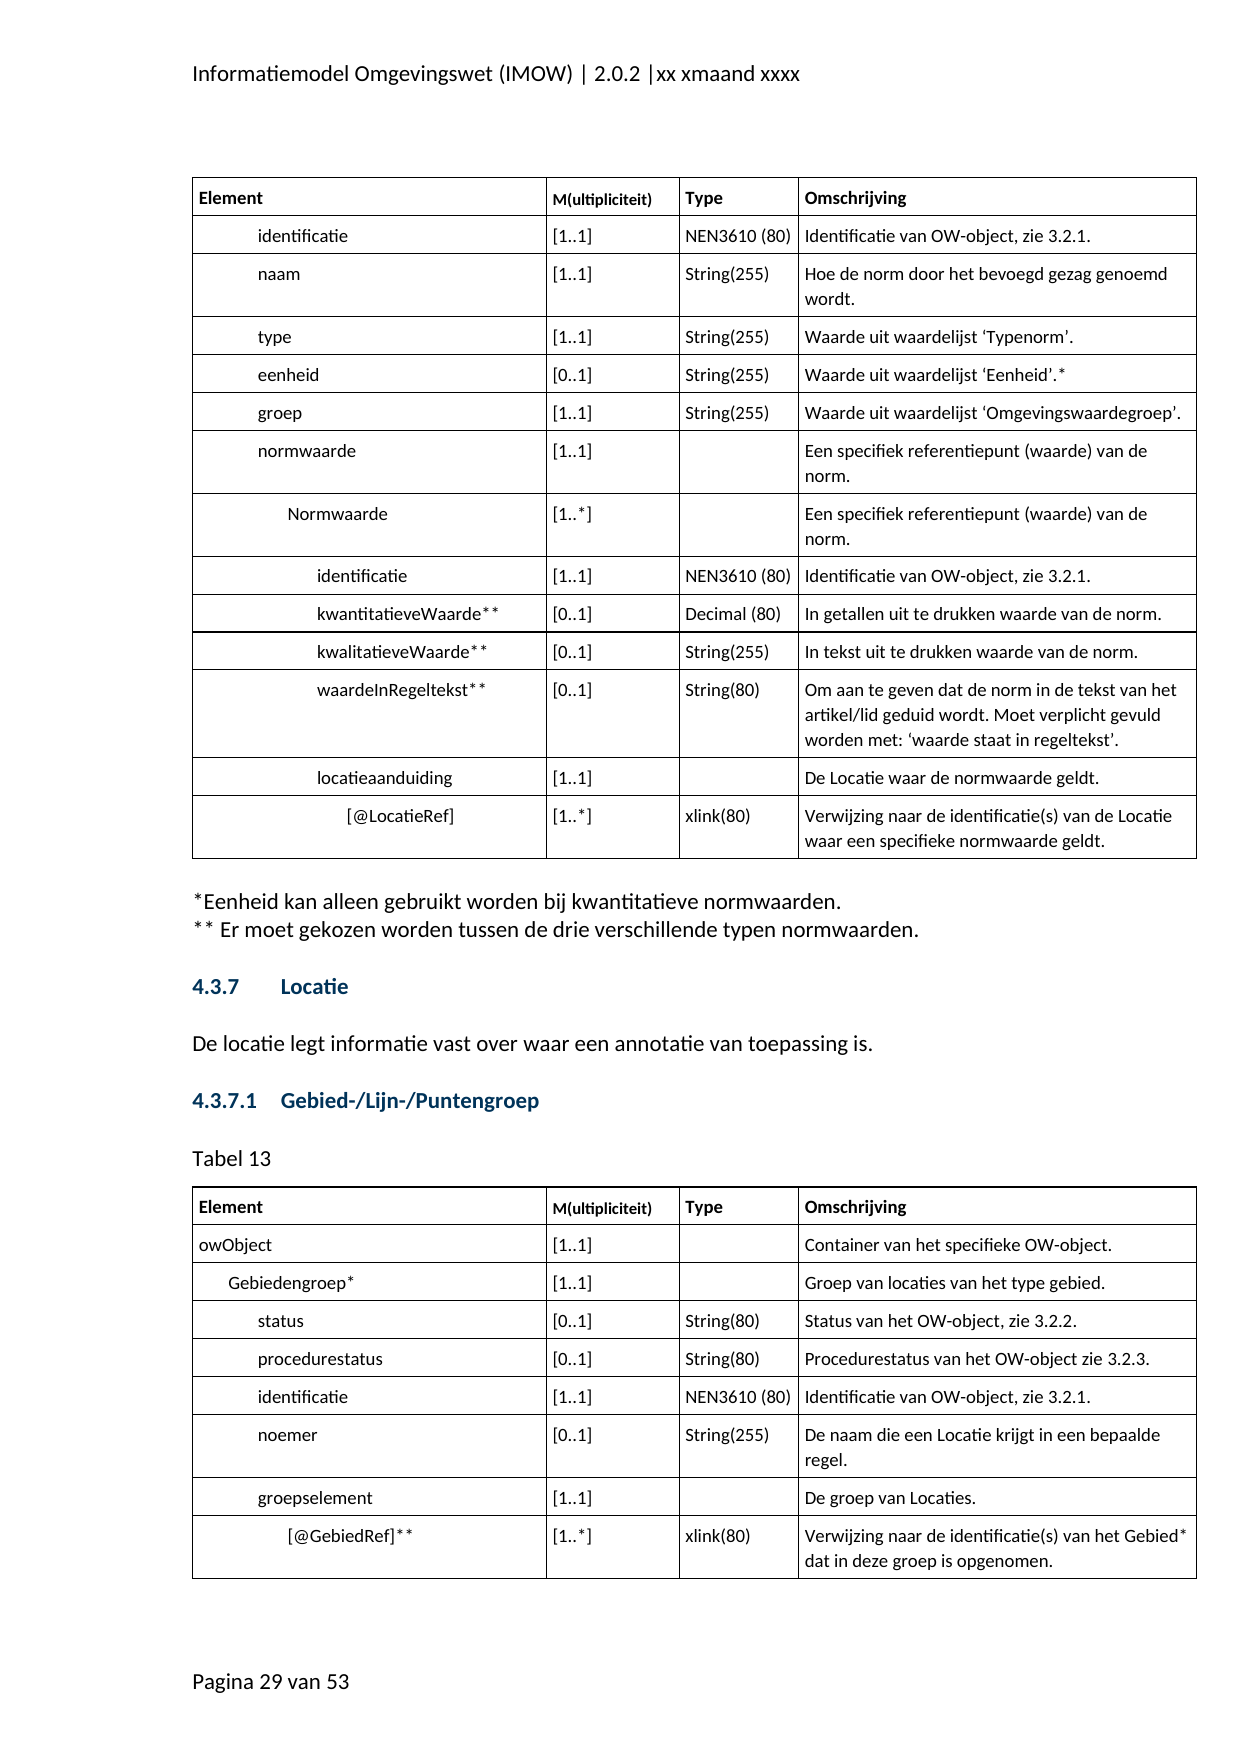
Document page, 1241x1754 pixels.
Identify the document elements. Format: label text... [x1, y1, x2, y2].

table_cell [1..1] [547, 317, 679, 354]
table_cell Normwaarde [193, 494, 546, 556]
table_cell [@LocatieRef] [193, 796, 546, 858]
table_cell [680, 758, 798, 795]
table_cell Status van het OW-object, zie 3.2.2. [799, 1301, 1196, 1338]
table_header Element [193, 1188, 546, 1224]
table_header M(ultipliciteit) [547, 1188, 679, 1224]
table_cell Waarde uit waardelijst ‘Eenheid’.* [799, 355, 1196, 392]
table_cell groepselement [193, 1478, 546, 1515]
table_cell NEN3610 (80) [680, 557, 798, 593]
table_cell Identificatie van OW-object, zie 3.2.1. [799, 557, 1196, 593]
table_cell naam [193, 254, 546, 316]
table_cell [0..1] [547, 355, 679, 392]
table_cell [0..1] [547, 633, 679, 669]
table_cell Een specifiek referentiepunt (waarde) van de norm. [799, 494, 1196, 556]
table_cell Verwijzing naar de identificatie(s) van de Locatie waar een specifieke normwaarde geldt. [799, 796, 1196, 858]
table_cell String(255) [680, 633, 798, 669]
table_cell type [193, 317, 546, 354]
table_cell [0..1] [547, 1301, 679, 1338]
table_cell owObject [193, 1225, 546, 1262]
table_cell [1..*] [547, 1516, 679, 1578]
table_cell [1..1] [547, 1377, 679, 1414]
table_header Type [680, 178, 798, 215]
table_cell In getallen uit te drukken waarde van de norm. [799, 595, 1196, 631]
table_cell De groep van Locaties. [799, 1478, 1196, 1515]
table_cell De Locatie waar de normwaarde geldt. [799, 758, 1196, 795]
table_cell identificatie [193, 216, 546, 253]
table_cell [0..1] [547, 1415, 679, 1477]
table_cell groep [193, 393, 546, 430]
table_cell Verwijzing naar de identificatie(s) van het Gebied* dat in deze groep is opgenomen. [799, 1516, 1196, 1578]
table_cell Een specifiek referentiepunt (waarde) van de norm. [799, 431, 1196, 493]
table_cell [1..1] [547, 1263, 679, 1300]
table_cell kwalitatieveWaarde** [193, 633, 546, 669]
table_cell procedurestatus [193, 1339, 546, 1376]
table_cell xlink(80) [680, 796, 798, 858]
table_cell [1..1] [547, 254, 679, 316]
table_cell eenheid [193, 355, 546, 392]
table_cell Gebiedengroep* [193, 1263, 546, 1300]
table_cell Groep van locaties van het type gebied. [799, 1263, 1196, 1300]
table_cell String(255) [680, 1415, 798, 1477]
table_cell String(80) [680, 1301, 798, 1338]
table_cell String(255) [680, 393, 798, 430]
table_cell [680, 1478, 798, 1515]
table_cell Identificatie van OW-object, zie 3.2.1. [799, 1377, 1196, 1414]
table_cell identificatie [193, 1377, 546, 1414]
table_cell Container van het specifieke OW-object. [799, 1225, 1196, 1262]
table_cell [1..1] [547, 557, 679, 593]
table_cell status [193, 1301, 546, 1338]
table_cell [@GebiedRef]** [193, 1516, 546, 1578]
subtitle Locatie [192, 972, 1092, 1000]
table_cell [680, 1225, 798, 1262]
table_header Element [193, 178, 546, 215]
table_cell [680, 494, 798, 556]
table_cell Decimal (80) [680, 595, 798, 631]
table_cell In tekst uit te drukken waarde van de norm. [799, 633, 1196, 669]
table_cell [1..1] [547, 1478, 679, 1515]
table_cell Procedurestatus van het OW-object zie 3.2.3. [799, 1339, 1196, 1376]
text ** Er moet gekozen worden tussen de drie verschillende typen normwaarden. [192, 915, 1092, 943]
table_cell [1..1] [547, 431, 679, 493]
table_cell String(255) [680, 254, 798, 316]
table_cell kwantitatieveWaarde** [193, 595, 546, 631]
table_cell [680, 1263, 798, 1300]
table_cell NEN3610 (80) [680, 1377, 798, 1414]
table_cell [0..1] [547, 670, 679, 757]
table_cell xlink(80) [680, 1516, 798, 1578]
table_cell [1..1] [547, 393, 679, 430]
table_header Omschrijving [799, 1188, 1196, 1224]
table_cell [1..*] [547, 494, 679, 556]
table_cell Waarde uit waardelijst ‘Typenorm’. [799, 317, 1196, 354]
table_cell locatieaanduiding [193, 758, 546, 795]
table_cell [1..1] [547, 1225, 679, 1262]
table_cell [680, 431, 798, 493]
table_cell noemer [193, 1415, 546, 1477]
table_cell waardeInRegeltekst** [193, 670, 546, 757]
table_cell [1..1] [547, 216, 679, 253]
table_header M(ultipliciteit) [547, 178, 679, 215]
table_cell Identificatie van OW-object, zie 3.2.1. [799, 216, 1196, 253]
table_cell identificatie [193, 557, 546, 593]
table_cell [0..1] [547, 595, 679, 631]
table_cell normwaarde [193, 431, 546, 493]
text *Eenheid kan alleen gebruikt worden bij kwantitatieve normwaarden. [192, 887, 1092, 915]
table_header Type [680, 1188, 798, 1224]
table_cell String(80) [680, 670, 798, 757]
table_cell [0..1] [547, 1339, 679, 1376]
table_cell Waarde uit waardelijst ‘Omgevingswaardegroep’. [799, 393, 1196, 430]
text De locatie legt informatie vast over waar een annotatie van toepassing is. [192, 1029, 1092, 1057]
table_cell De naam die een Locatie krijgt in een bepaalde regel. [799, 1415, 1196, 1477]
table_cell String(255) [680, 317, 798, 354]
subtitle Gebied-/Lijn-/Puntengroep [192, 1087, 1092, 1115]
table_cell String(80) [680, 1339, 798, 1376]
table_cell [1..1] [547, 758, 679, 795]
table_cell String(255) [680, 355, 798, 392]
table_cell Hoe de norm door het bevoegd gezag genoemd wordt. [799, 254, 1196, 316]
table_header Omschrijving [799, 178, 1196, 215]
table_cell NEN3610 (80) [680, 216, 798, 253]
table_cell [1..*] [547, 796, 679, 858]
table_cell Om aan te geven dat de norm in de tekst van het artikel/lid geduid wordt. Moet verplicht gevuld worden met: ‘waarde staat in regeltekst’. [799, 670, 1196, 757]
